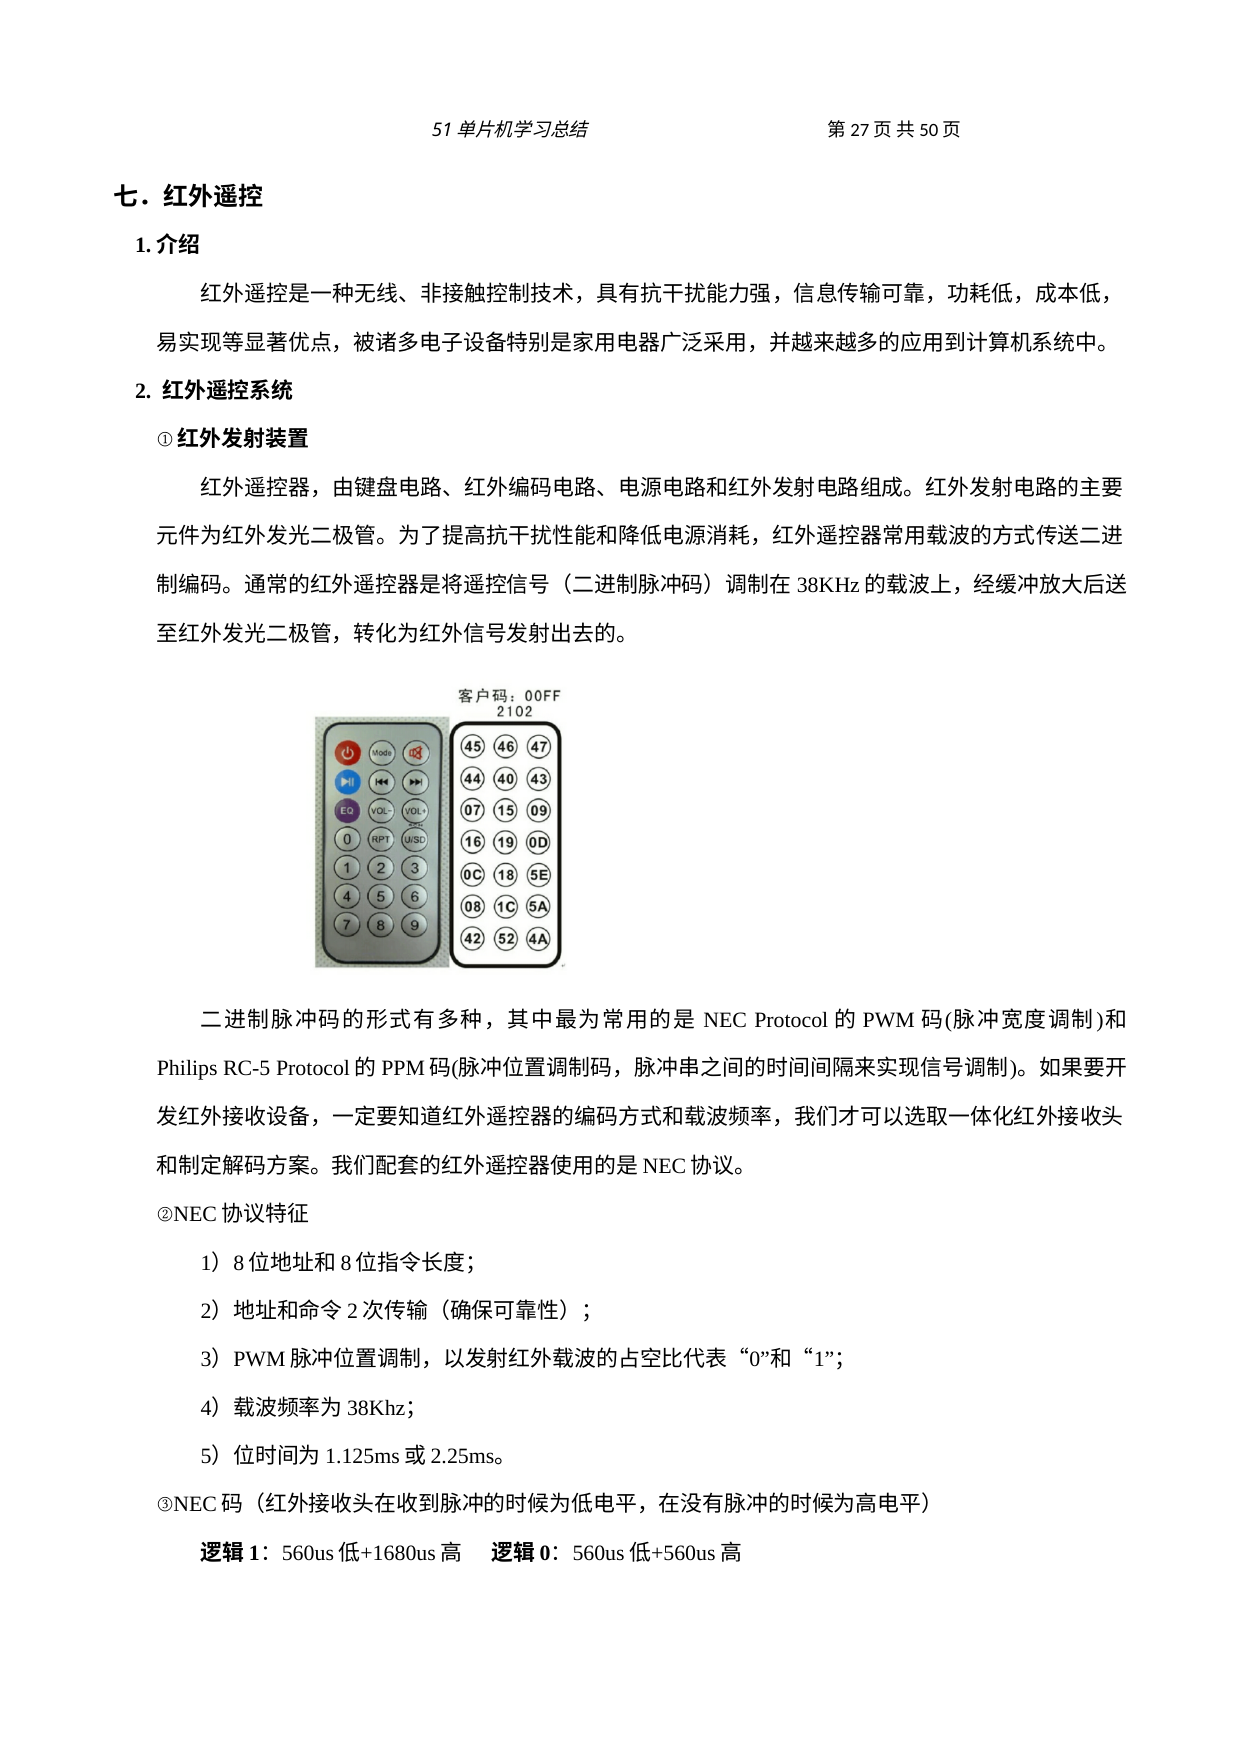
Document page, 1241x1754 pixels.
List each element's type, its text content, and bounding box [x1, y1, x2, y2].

list 5）位时间为1.125ms或2.25ms。 [157, 1437, 1127, 1470]
list 二进制脉冲码的形式有多种，其中最为常用的是NEC Protocol的PWM码(脉冲宽度调制)和Philips RC-5 Protocol的PPM码(脉冲位置调制码，脉冲串之间的时间间隔来实现信号调制)。如果要开发红外接收设备，一定要知道红外遥控器的编码方式和载波频率，我们才可以选取一体化红外接收头和制定解码方案。我们配套的红外遥控器使用的是NEC协议。 [157, 1001, 1127, 1180]
list ②NEC协议特征 [113, 1196, 1127, 1228]
list 3）PWM脉冲位置调制，以发射红外载波的占空比代表“0”和“1”； [157, 1341, 1127, 1373]
list 介绍 [135, 227, 1127, 259]
list 红外遥控器，由键盘电路、红外编码电路、电源电路和红外发射电路组成。红外发射电路的主要元件为红外发光二极管。为了提高抗干扰性能和降低电源消耗，红外遥控器常用载波的方式传送二进制编码。通常的红外遥控器是将遥控信号（二进制脉冲码）调制在38KHz的载波上，经缓冲放大后送至红外发光二极管，转化为红外信号发射出去的。 [157, 469, 1127, 648]
list 红外遥控系统 [135, 372, 1127, 405]
list 逻辑1：560us低+1680us高 逻辑0：560us低+560us高 [113, 1534, 1127, 1567]
list ③NEC码（红外接收头在收到脉冲的时候为低电平，在没有脉冲的时候为高电平） [113, 1486, 1127, 1518]
picture [304, 677, 583, 975]
list 红外遥控是一种无线、非接触控制技术，具有抗干扰能力强，信息传输可靠，功耗低，成本低，易实现等显著优点，被诸多电子设备特别是家用电器广泛采用，并越来越多的应用到计算机系统中。 [157, 275, 1127, 357]
list 4）载波频率为38Khz； [157, 1389, 1127, 1422]
list 1）8位地址和8位指令长度； [113, 1244, 1127, 1277]
list 2）地址和命令2次传输（确保可靠性）； [157, 1292, 1127, 1325]
list ①红外发射装置 [113, 421, 1127, 453]
list 红外遥控 [113, 162, 1127, 227]
